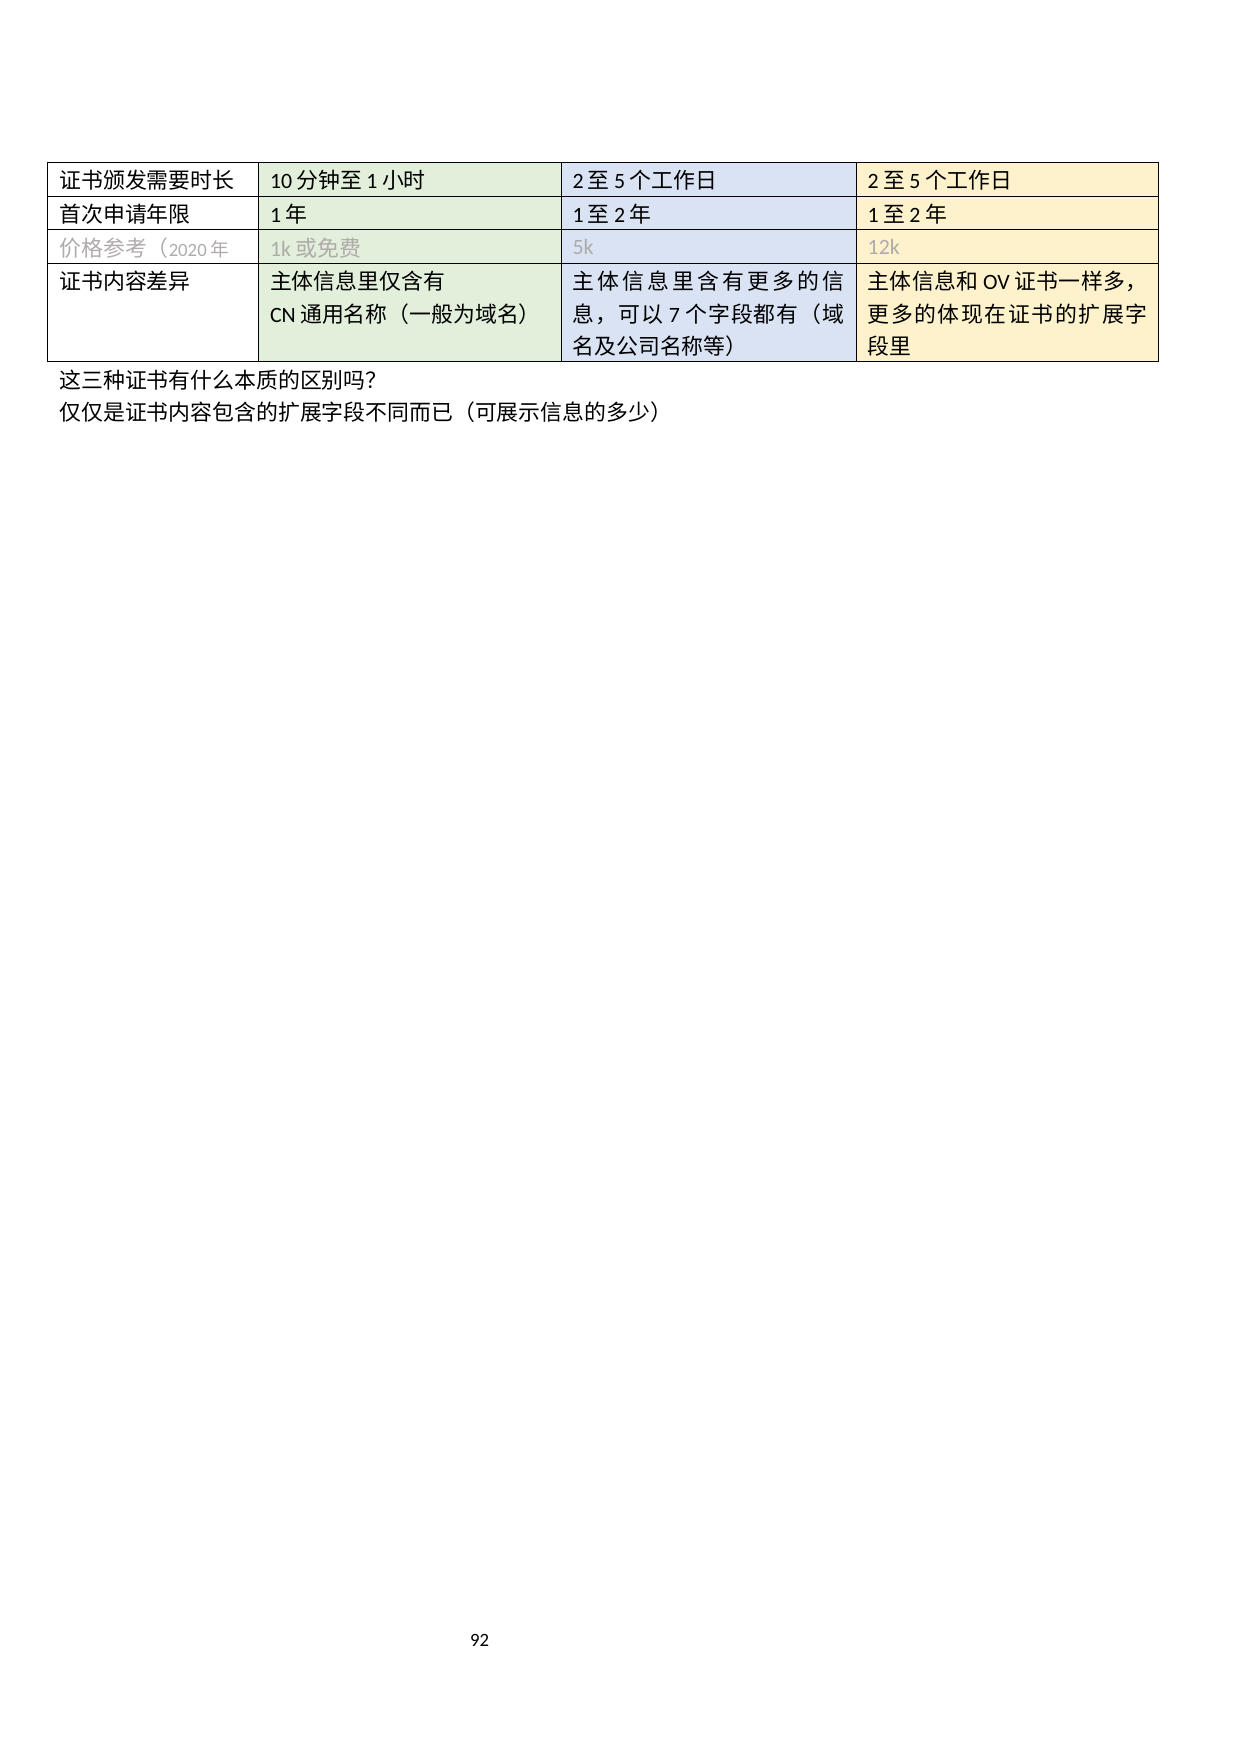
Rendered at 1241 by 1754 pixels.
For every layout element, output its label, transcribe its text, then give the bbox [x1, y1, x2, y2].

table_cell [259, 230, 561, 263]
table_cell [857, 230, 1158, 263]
text 仅仅是证书内容包含的扩展字段不同而已（可展示信息的多少） [59, 395, 1181, 427]
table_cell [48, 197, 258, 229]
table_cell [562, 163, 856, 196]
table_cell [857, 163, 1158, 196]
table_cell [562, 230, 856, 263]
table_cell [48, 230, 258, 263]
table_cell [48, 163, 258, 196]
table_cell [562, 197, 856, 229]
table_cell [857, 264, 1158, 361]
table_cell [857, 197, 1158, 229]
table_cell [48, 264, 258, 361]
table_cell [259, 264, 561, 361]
text 这三种证书有什么本质的区别吗？ [59, 362, 1181, 395]
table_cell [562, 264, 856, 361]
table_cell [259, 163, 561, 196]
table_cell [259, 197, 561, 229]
